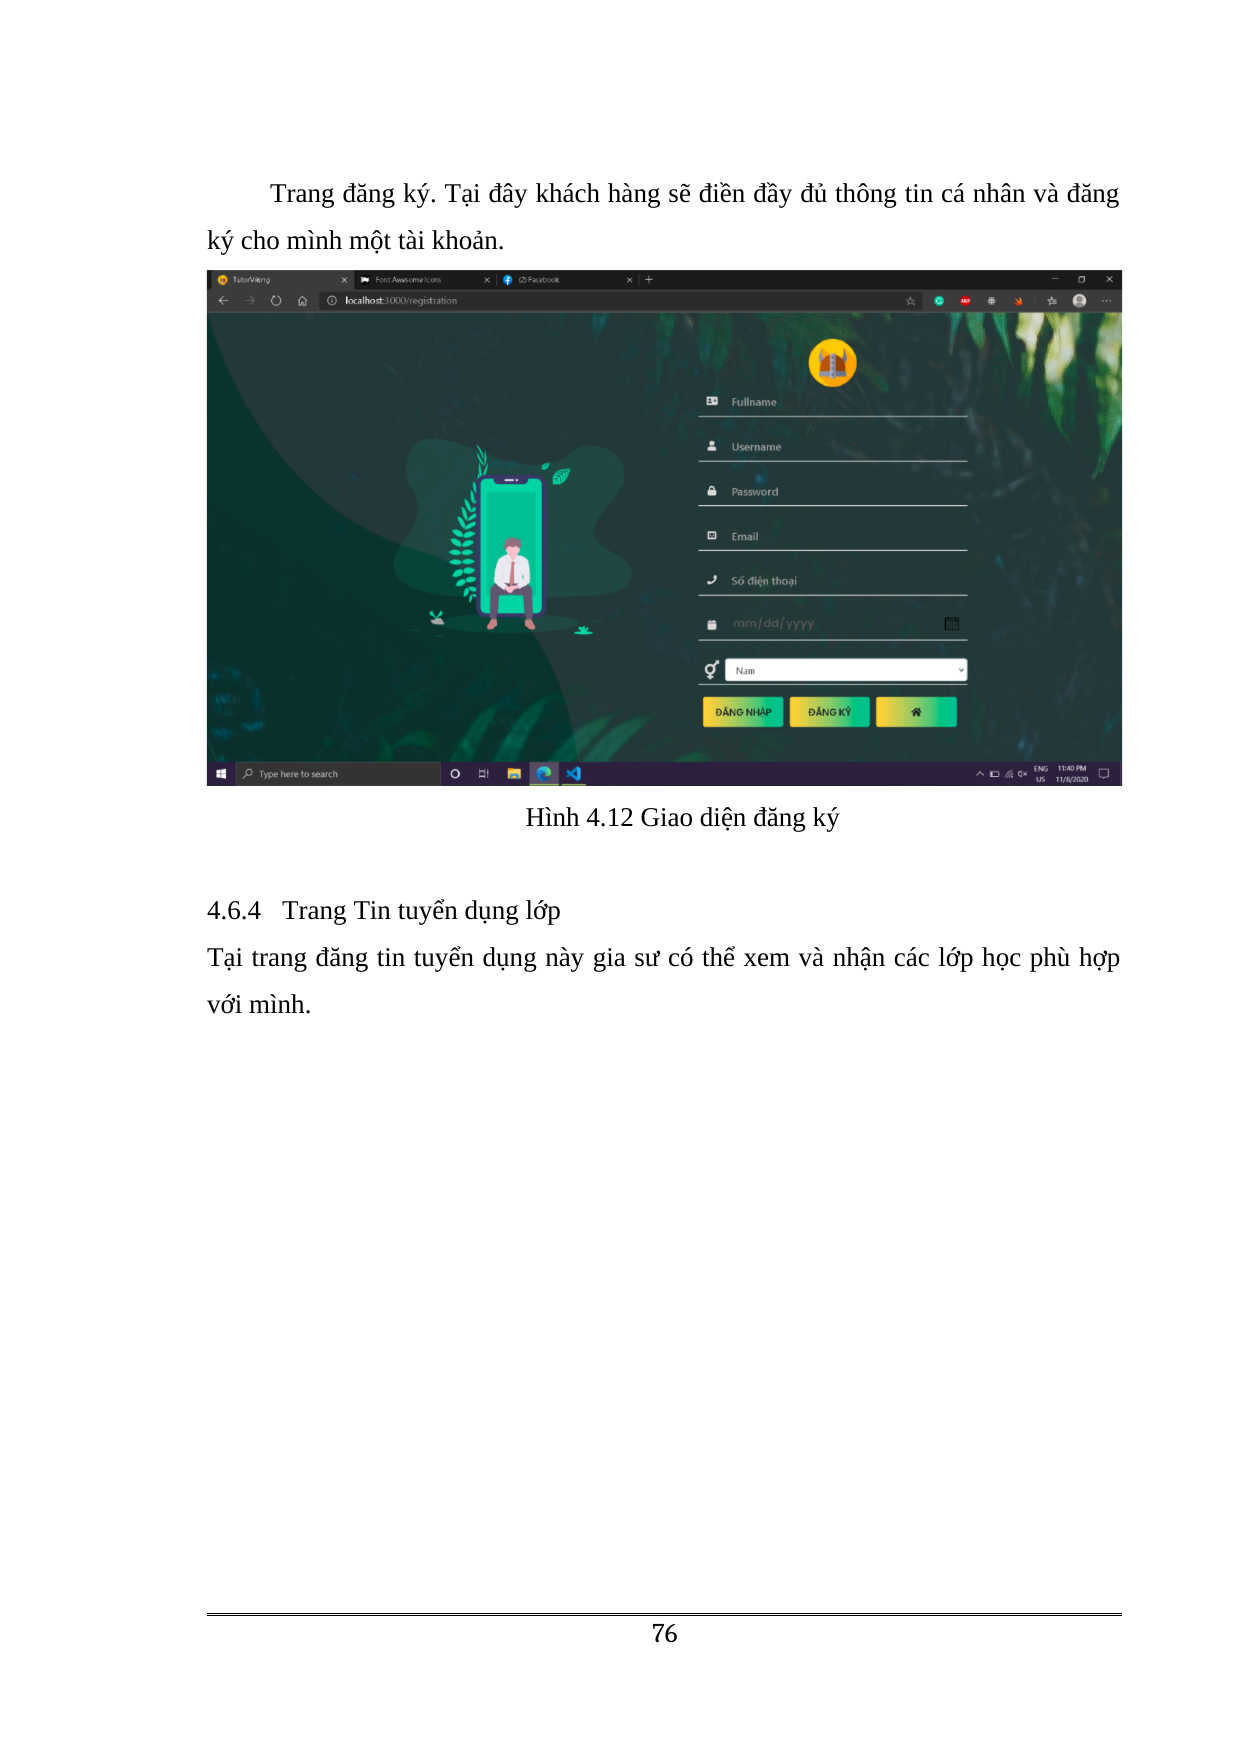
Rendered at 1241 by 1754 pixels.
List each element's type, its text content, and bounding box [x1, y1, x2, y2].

list Trang Tin tuyển dụng lớp [207, 894, 1122, 926]
list Tại trang đăng tin tuyển dụng này gia sư có thể xem và nhận các lớp học phù hợp với mình. [207, 941, 1122, 1019]
picture [206, 270, 1123, 786]
list Hình 4.12 Giao diện đăng ký [207, 801, 1122, 832]
list Trang đăng ký. Tại đây khách hàng sẽ điền đầy đủ thông tin cá nhân và đăng ký cho mình một tài khoản. [207, 177, 1122, 255]
